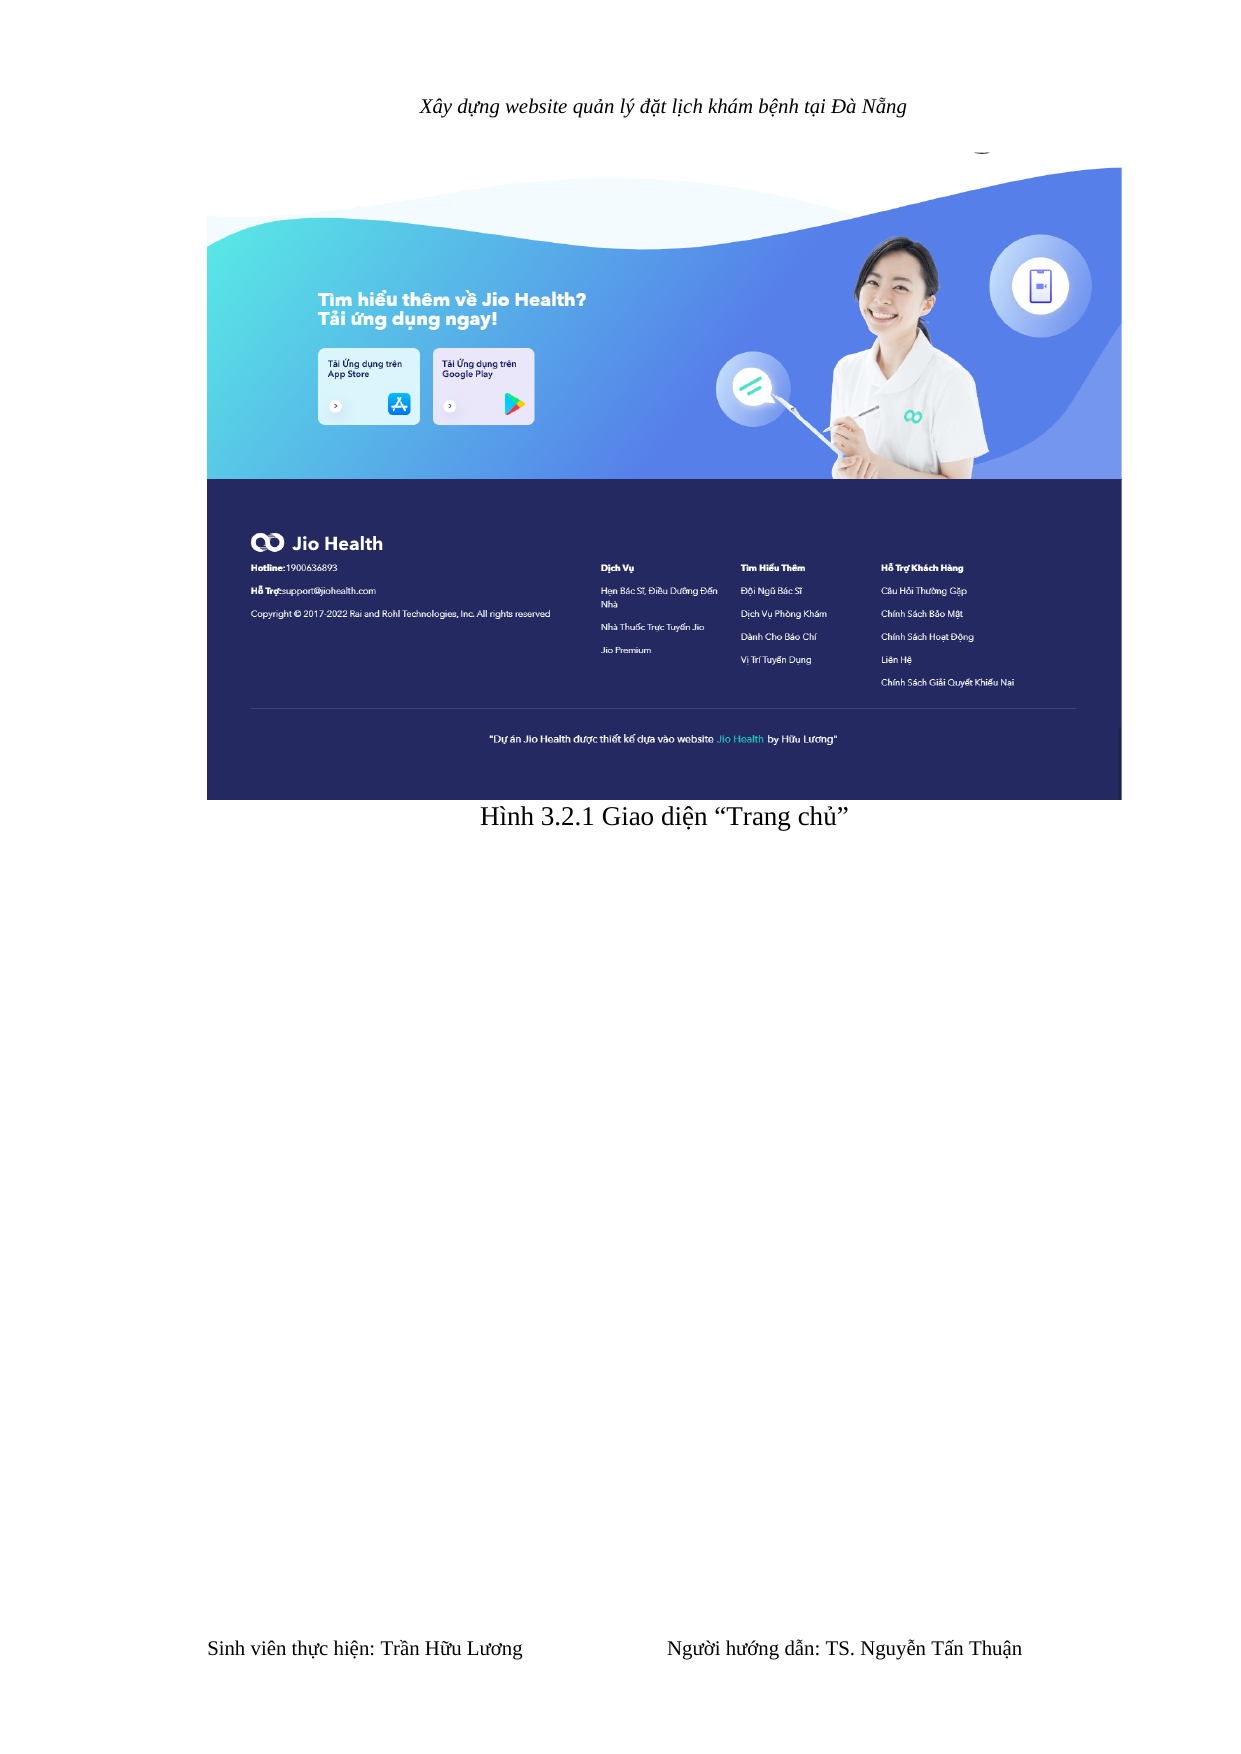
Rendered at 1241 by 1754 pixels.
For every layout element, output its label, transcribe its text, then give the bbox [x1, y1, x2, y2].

text Hình 3.2.1 Giao diện “Trang chủ” [207, 800, 1122, 831]
picture [207, 152, 1122, 800]
